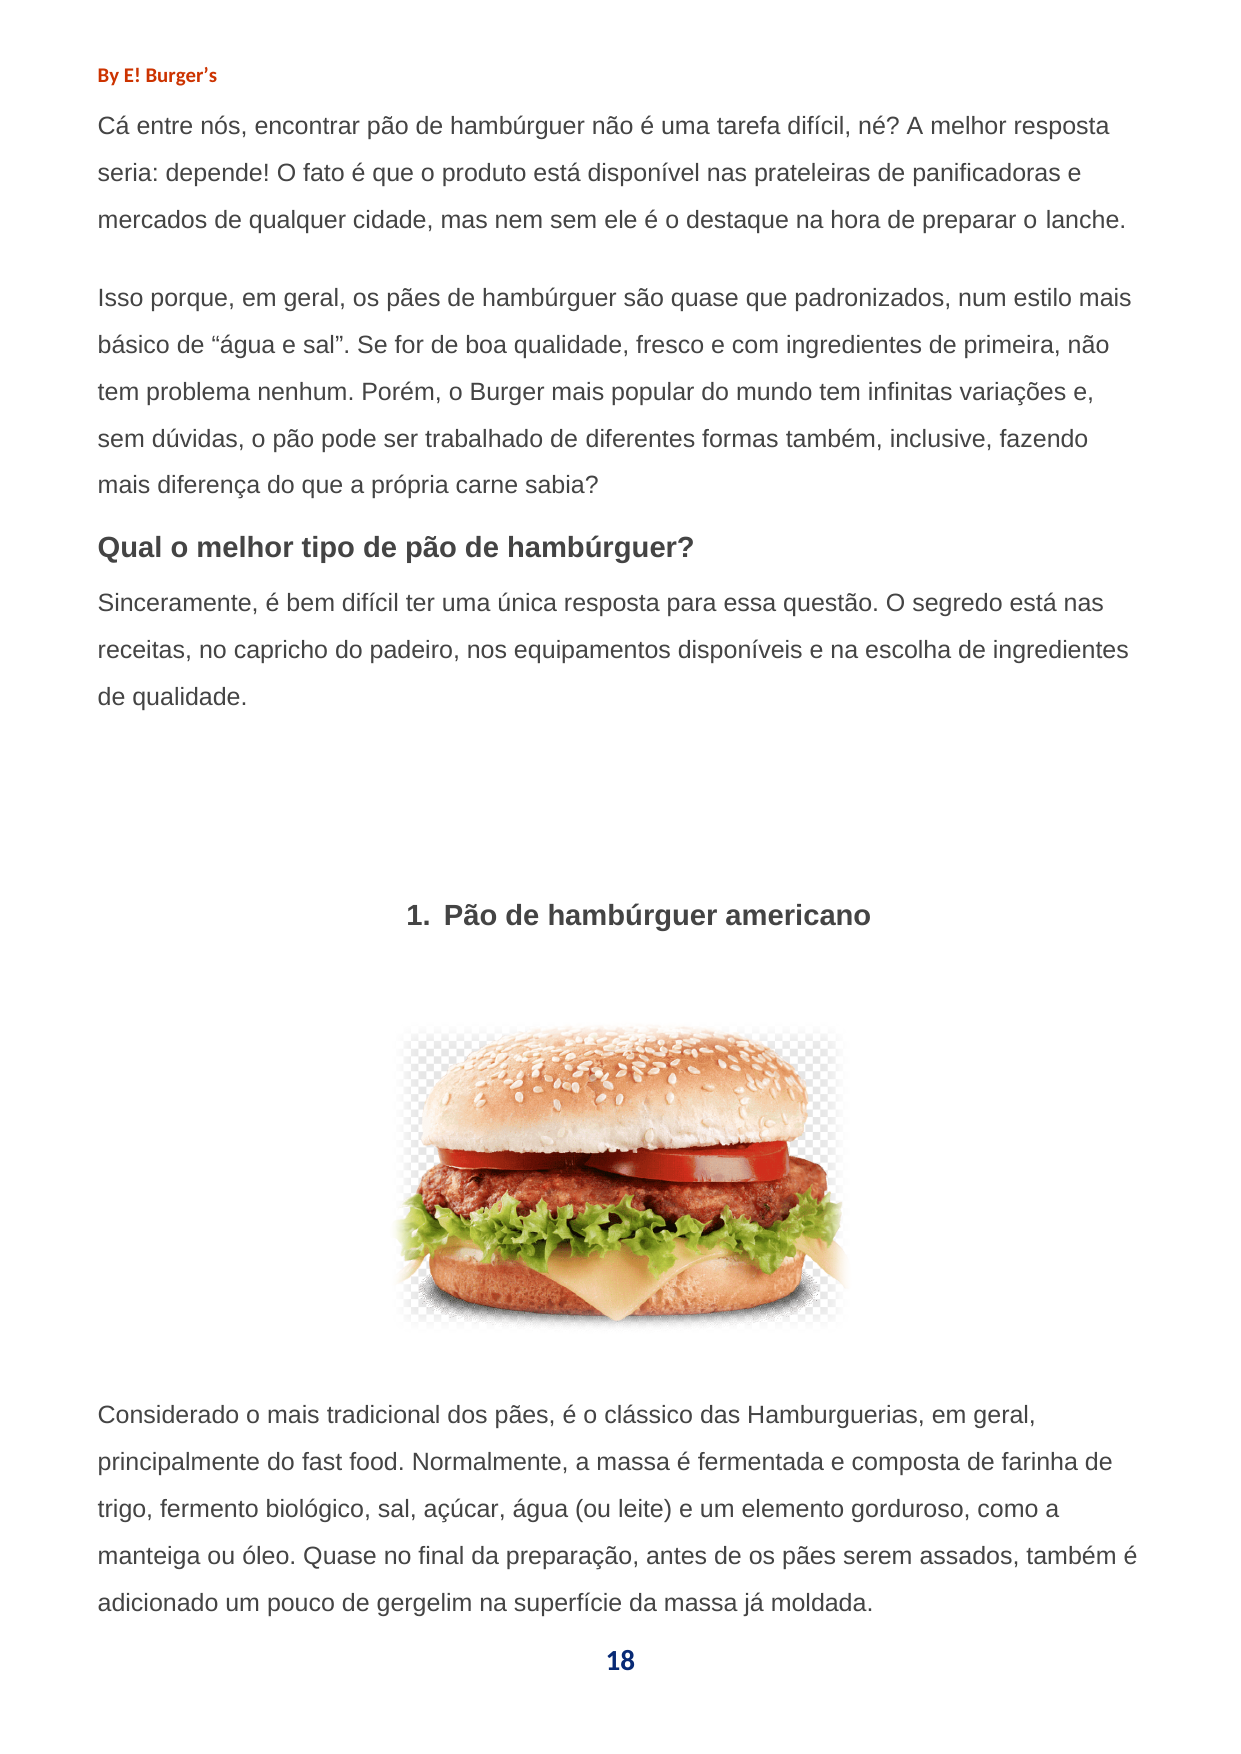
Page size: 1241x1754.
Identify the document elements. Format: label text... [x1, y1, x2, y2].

text Sinceramente, é bem difícil ter uma única resposta para essa questão. O segredo está nas receitas, no capricho do padeiro, nos equipamentos disponíveis e na escolha de ingredientes de qualidade. [97, 570, 1143, 711]
text Considerado o mais tradicional dos pães, é o clássico das Hamburguerias, em geral, principalmente do fast food. Normalmente, a massa é fermentada e composta de farinha de trigo, fermento biológico, sal, açúcar, água (ou leite) e um elemento gorduroso, como a manteiga ou óleo. Quase no final da preparação, antes de os pães serem assados, também é adicionado um pouco de gergelim na superfície da massa já moldada. [97, 1382, 1143, 1617]
picture [417, 1047, 824, 1308]
text Isso porque, em geral, os pães de hambúrguer são quase que padronizados, num estilo mais básico de “água e sal”. Se for de boa qualidade, fresco e com ingredientes de primeira, não tem problema nenhum. Porém, o Burger mais popular do mundo tem infinitas variações e, sem dúvidas, o pão pode ser trabalhado de diferentes formas também, inclusive, fazendo mais diferença do que a própria carne sabia? [97, 265, 1143, 499]
subtitle Qual o melhor tipo de pão de hambúrguer? [97, 531, 1143, 564]
subtitle Pão de hambúrguer americano [135, 898, 1143, 932]
text Cá entre nós, encontrar pão de hambúrguer não é uma tarefa difícil, né? A melhor resposta seria: depende! O fato é que o produto está disponível nas prateleiras de panificadoras e mercados de qualquer cidade, mas nem sem ele é o destaque na hora de preparar o lanche. [97, 93, 1143, 234]
